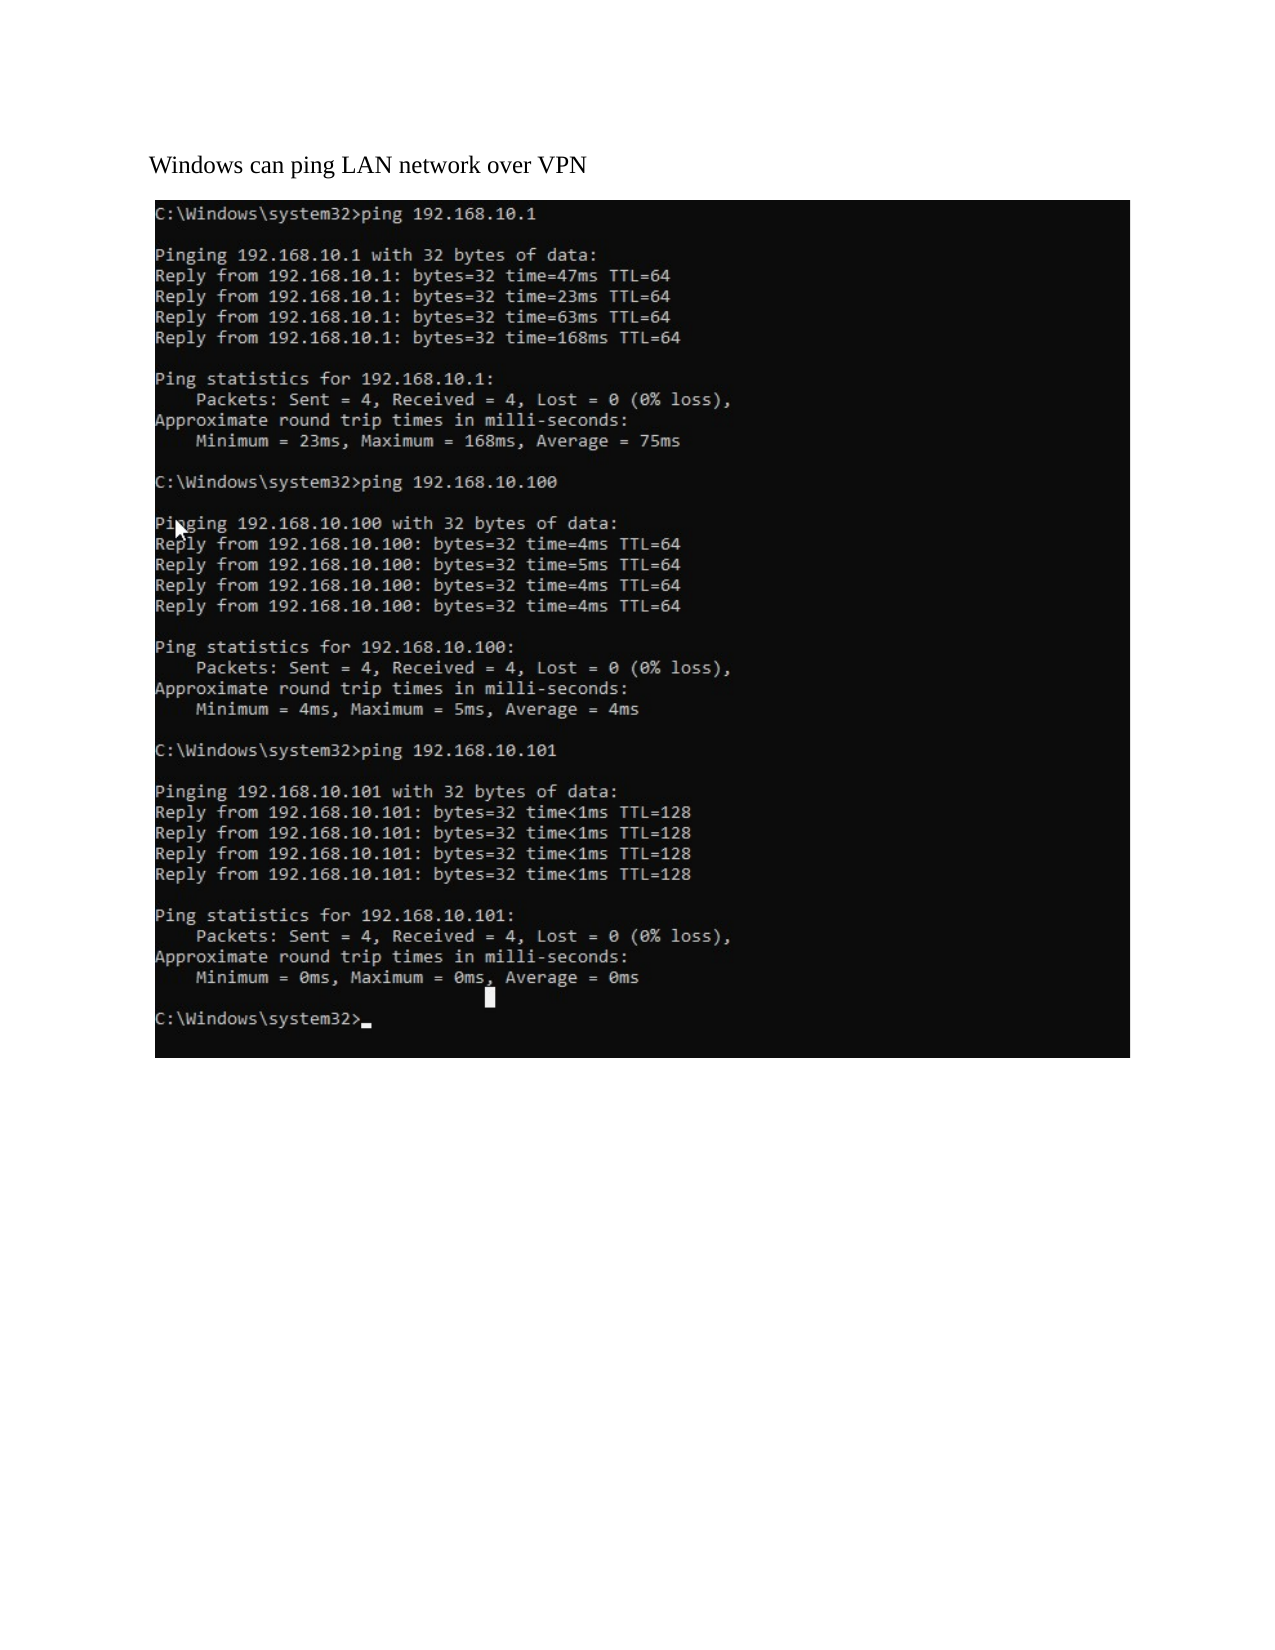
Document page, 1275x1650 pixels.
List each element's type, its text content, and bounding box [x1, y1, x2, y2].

picture [155, 200, 1131, 1058]
text Windows can ping LAN network over VPN [148, 150, 1126, 179]
